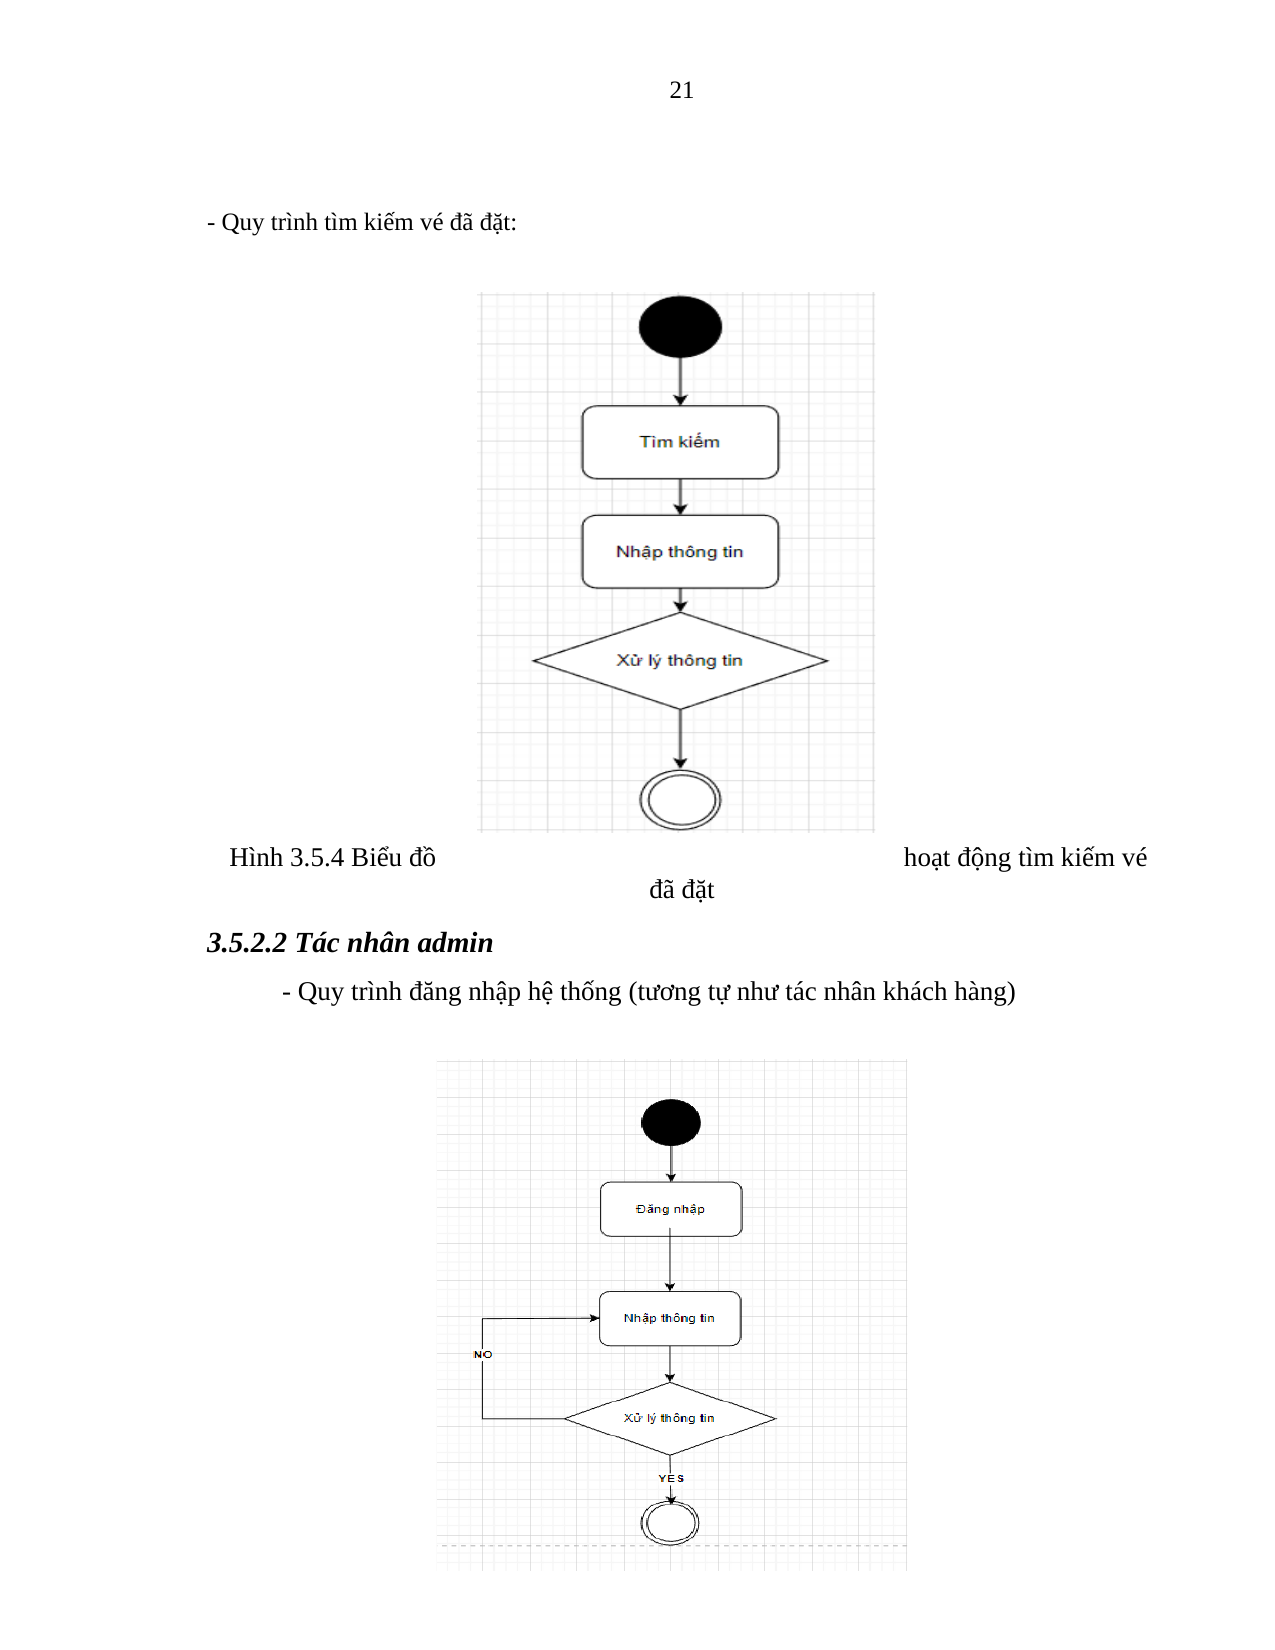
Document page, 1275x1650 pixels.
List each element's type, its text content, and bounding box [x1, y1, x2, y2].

picture [475, 292, 875, 831]
picture [435, 1059, 907, 1569]
text Hình 3.5.4 Biểu đồ hoạt động tìm kiếm vé đã đặt [207, 842, 1157, 904]
text 3.5.2.2 Tác nhân admin [207, 925, 1157, 958]
text - Quy trình tìm kiếm vé đã đặt: [207, 207, 1157, 236]
text - Quy trình đăng nhập hệ thống (tương tự như tác nhân khách hàng) [207, 975, 1157, 1006]
